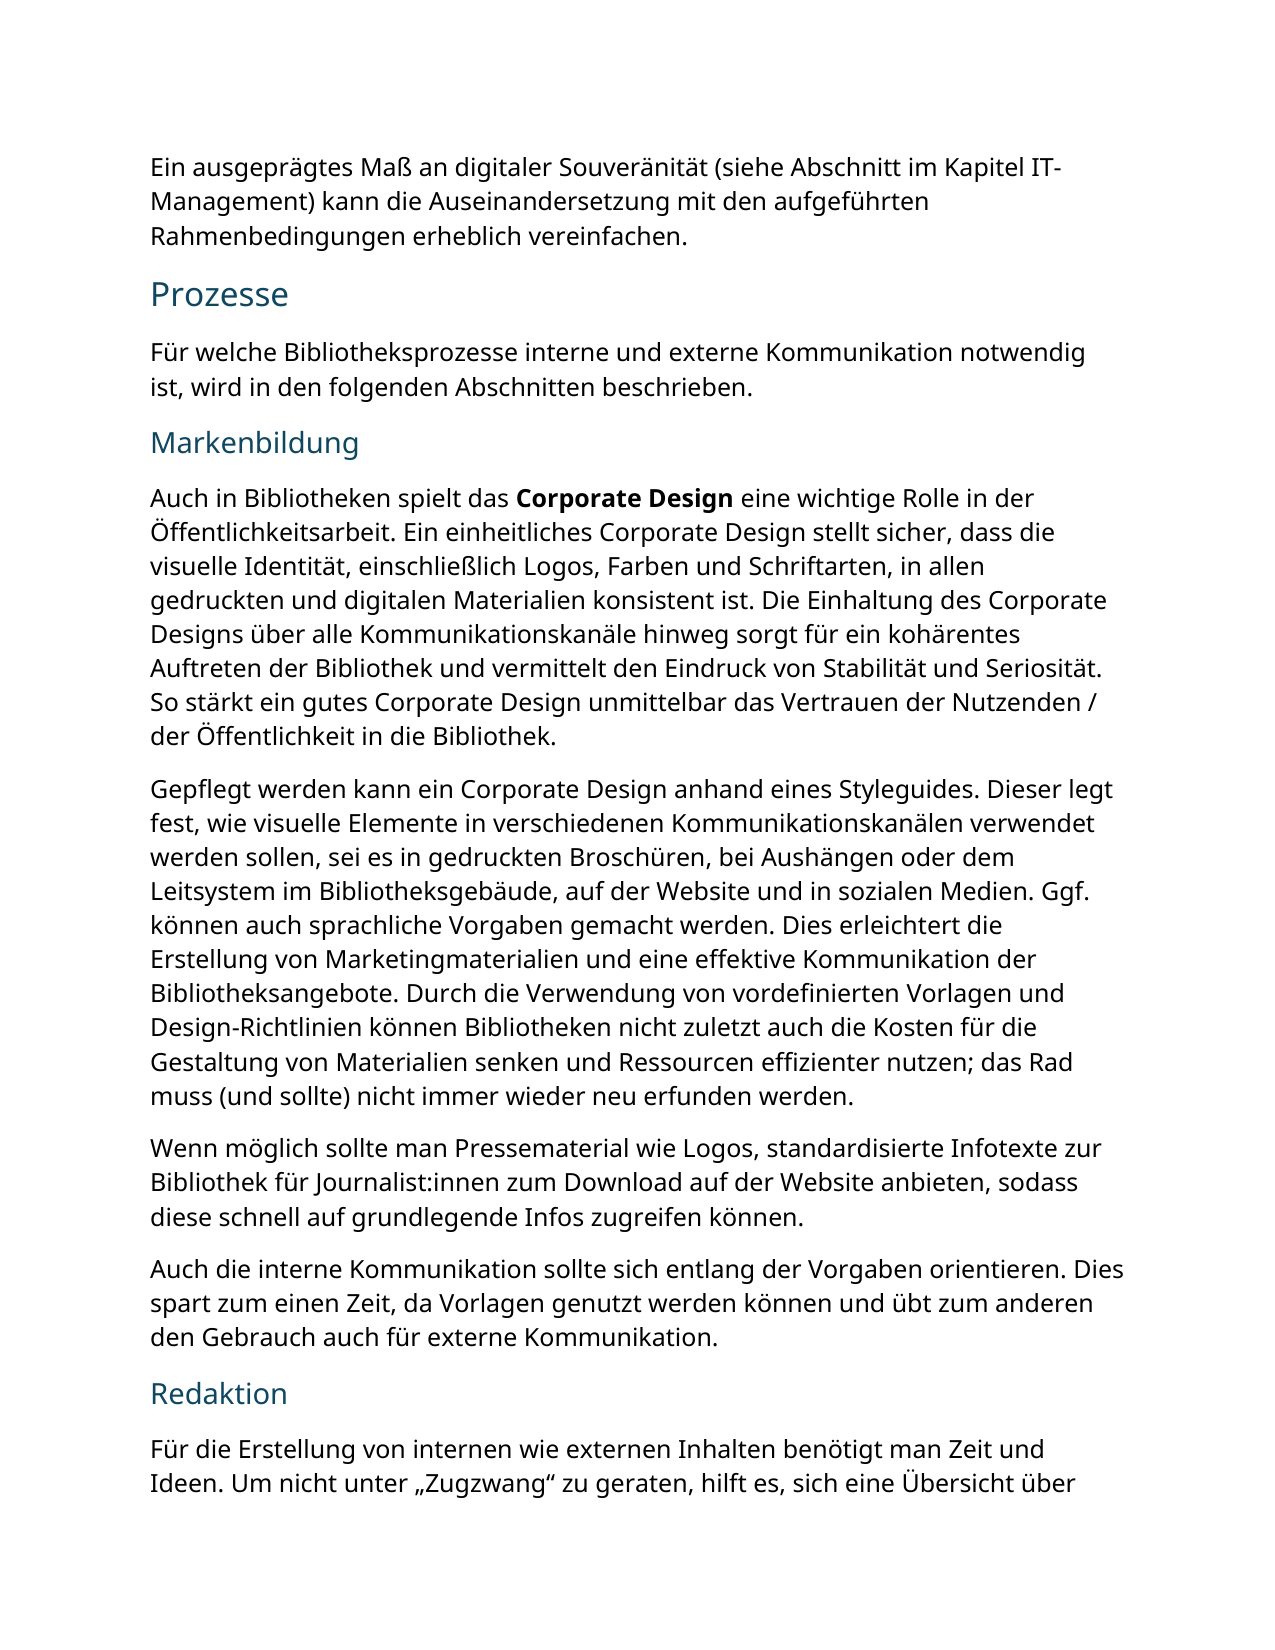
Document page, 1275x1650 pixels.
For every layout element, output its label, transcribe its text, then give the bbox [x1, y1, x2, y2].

text Auch in Bibliotheken spielt das Corporate Design eine wichtige Rolle in der Öffentlichkeitsarbeit. Ein einheitliches Corporate Design stellt sicher, dass die visuelle Identität, einschließlich Logos, Farben und Schriftarten, in allen gedruckten und digitalen Materialien konsistent ist. Die Einhaltung des Corporate Designs über alle Kommunikationskanäle hinweg sorgt für ein kohärentes Auftreten der Bibliothek und vermittelt den Eindruck von Stabilität und Seriosität. So stärkt ein gutes Corporate Design unmittelbar das Vertrauen der Nutzenden / der Öffentlichkeit in die Bibliothek. [150, 480, 1125, 753]
text Auch die interne Kommunikation sollte sich entlang der Vorgaben orientieren. Dies spart zum einen Zeit, da Vorlagen genutzt werden können und übt zum anderen den Gebrauch auch für externe Kommunikation. [150, 1252, 1125, 1354]
subtitle Redaktion [150, 1373, 1125, 1413]
subtitle Prozesse [150, 271, 1125, 316]
subtitle Markenbildung [150, 422, 1125, 462]
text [150, 1431, 1125, 1499]
text Für welche Bibliotheksprozesse interne und externe Kommunikation notwendig ist, wird in den folgenden Abschnitten beschrieben. [150, 335, 1125, 403]
text Gepflegt werden kann ein Corporate Design anhand eines Styleguides. Dieser legt fest, wie visuelle Elemente in verschiedenen Kommunikationskanälen verwendet werden sollen, sei es in gedruckten Broschüren, bei Aushängen oder dem Leitsystem im Bibliotheksgebäude, auf der Website und in sozialen Medien. Ggf. können auch sprachliche Vorgaben gemacht werden. Dies erleichtert die Erstellung von Marketingmaterialien und eine effektive Kommunikation der Bibliotheksangebote. Durch die Verwendung von vordefinierten Vorlagen und Design-Richtlinien können Bibliotheken nicht zuletzt auch die Kosten für die Gestaltung von Materialien senken und Ressourcen effizienter nutzen; das Rad muss (und sollte) nicht immer wieder neu erfunden werden. [150, 772, 1125, 1112]
text Wenn möglich sollte man Pressematerial wie Logos, standardisierte Infotexte zur Bibliothek für Journalist:innen zum Download auf der Website anbieten, sodass diese schnell auf grundlegende Infos zugreifen können. [150, 1131, 1125, 1233]
text Ein ausgeprägtes Maß an digitaler Souveränität (siehe Abschnitt im Kapitel IT-Management) kann die Auseinandersetzung mit den aufgeführten Rahmenbedingungen erheblich vereinfachen. [150, 150, 1125, 252]
